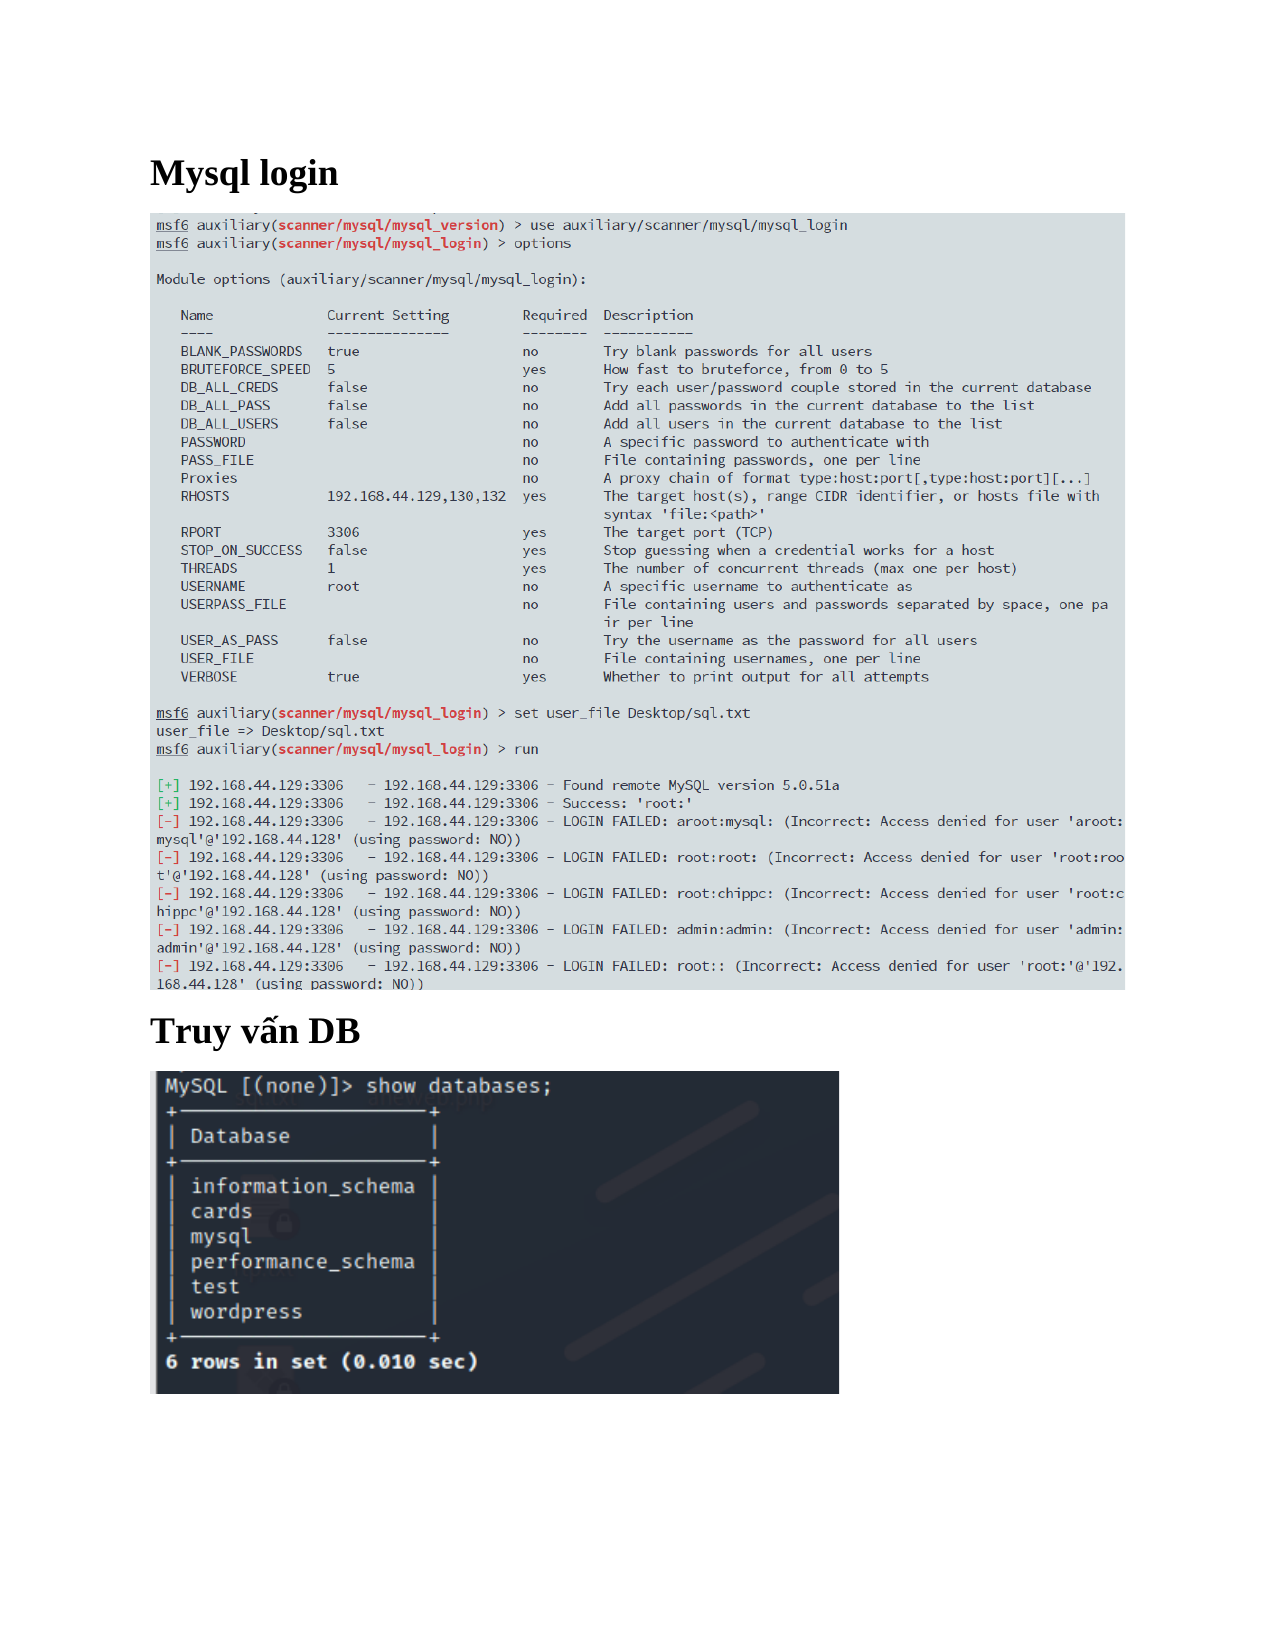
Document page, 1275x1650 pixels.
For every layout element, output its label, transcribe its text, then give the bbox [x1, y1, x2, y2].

picture [150, 1071, 840, 1394]
text Mysql login [150, 150, 1125, 193]
picture [150, 213, 1125, 990]
text Truy vấn DB [150, 1008, 1125, 1052]
